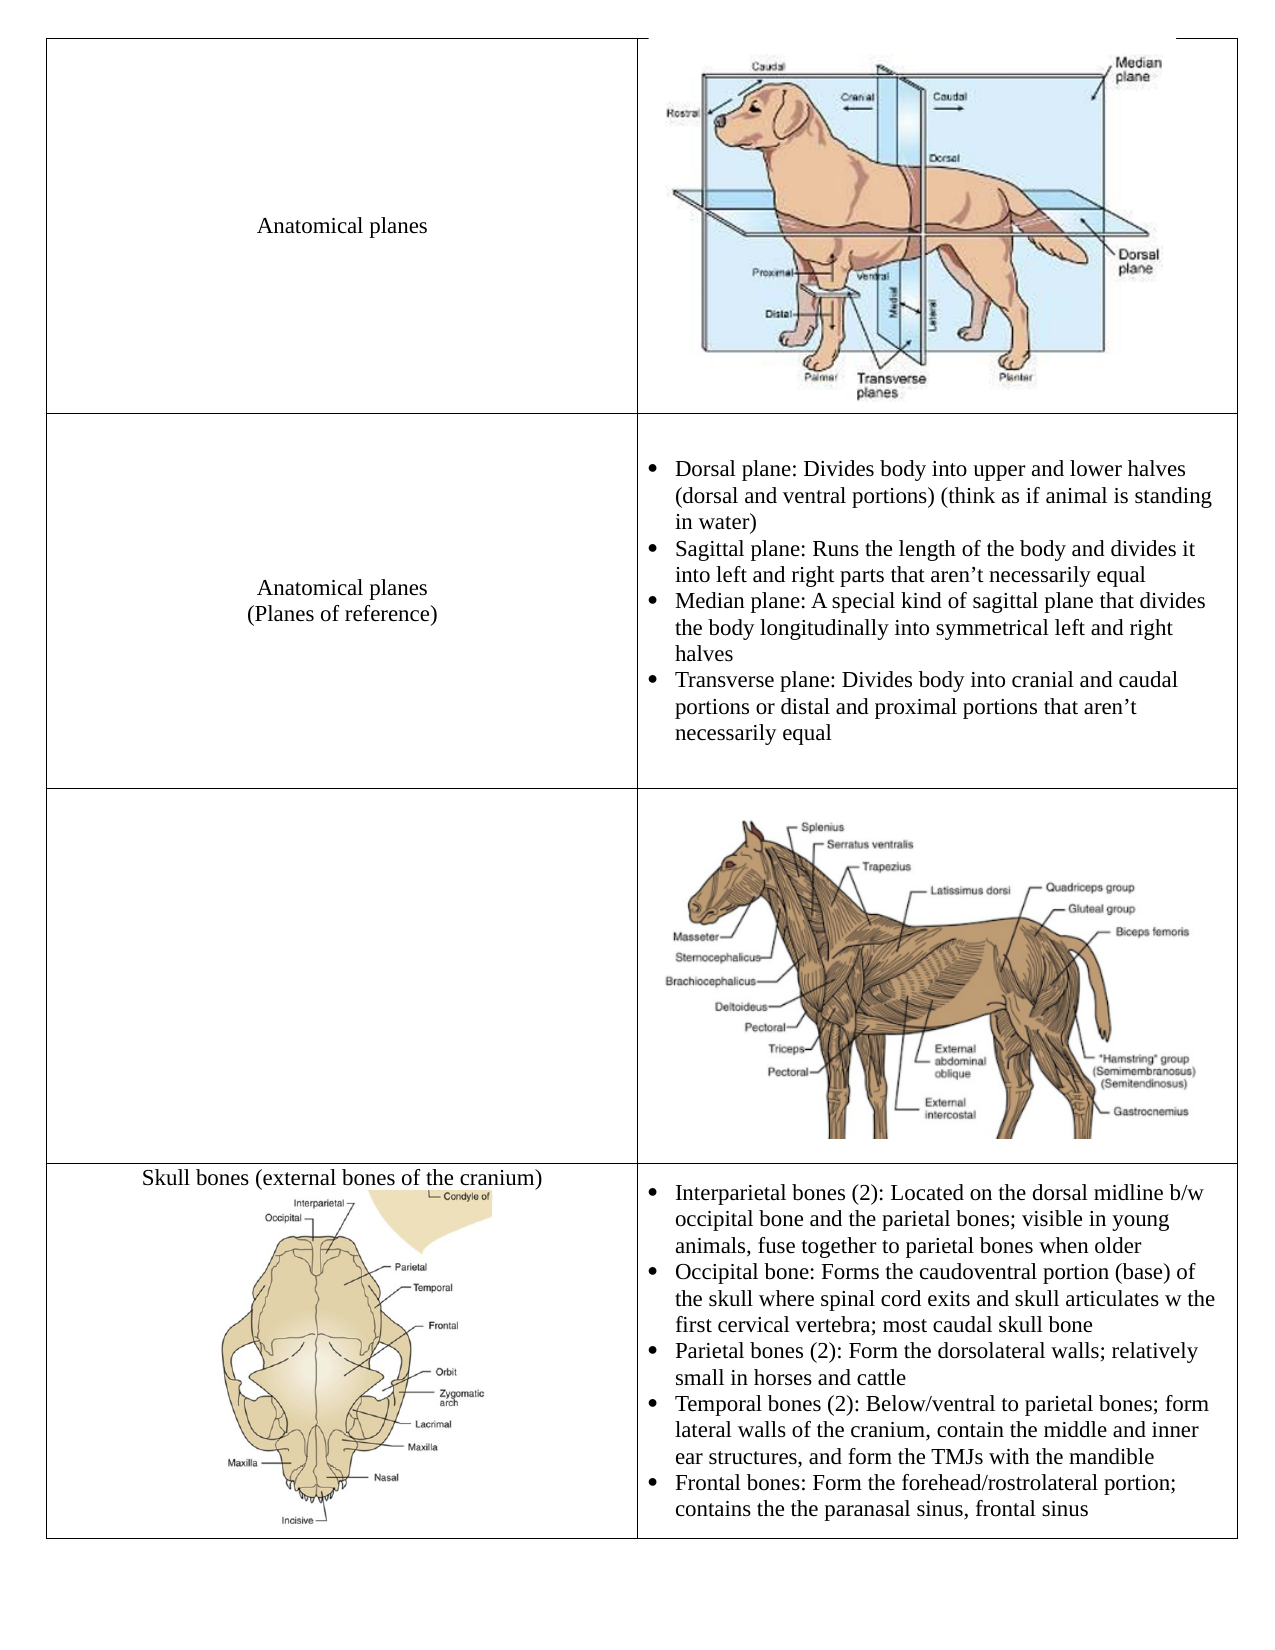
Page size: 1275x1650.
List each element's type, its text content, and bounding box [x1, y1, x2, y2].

table_cell Skull bones (external bones of the cranium) [47, 1164, 637, 1537]
picture [648, 38, 1177, 413]
table_cell [638, 789, 1237, 1162]
table_cell [1177, 39, 1237, 412]
table_cell [47, 789, 637, 1162]
table_cell [638, 39, 648, 412]
picture [648, 812, 1223, 1139]
table_cell Anatomical planes (Planes of reference) [47, 414, 637, 787]
picture [192, 1190, 493, 1526]
table_cell Interparietal bones (2): Located on the dorsal midline b/w occipital bone and the parietal bones; visible in young animals, fuse together to parietal bones when older Occipital bone: Forms the caudoventral portion (base) of the skull where spinal cord exits and skull articulates w the first cervical vertebra; most caudal skull bone Parietal bones (2): Form the dorsolateral walls; relatively small in horses and cattle Temporal bones (2): Below/ventral to parietal bones; form lateral walls of the cranium, contain the middle and inner ear structures, and form the TMJs with the mandible Frontal bones: Form the forehead/rostrolateral portion; contains the the paranasal sinus, frontal sinus [638, 1164, 1237, 1537]
table_cell Anatomical planes [47, 39, 637, 412]
table_cell Dorsal plane: Divides body into upper and lower halves (dorsal and ventral portions) (think as if animal is standing in water) Sagittal plane: Runs the length of the body and divides it into left and right parts that aren’t necessarily equal Median plane: A special kind of sagittal plane that divides the body longitudinally into symmetrical left and right halves Transverse plane: Divides body into cranial and caudal portions or distal and proximal portions that aren’t necessarily equal [638, 414, 1237, 787]
